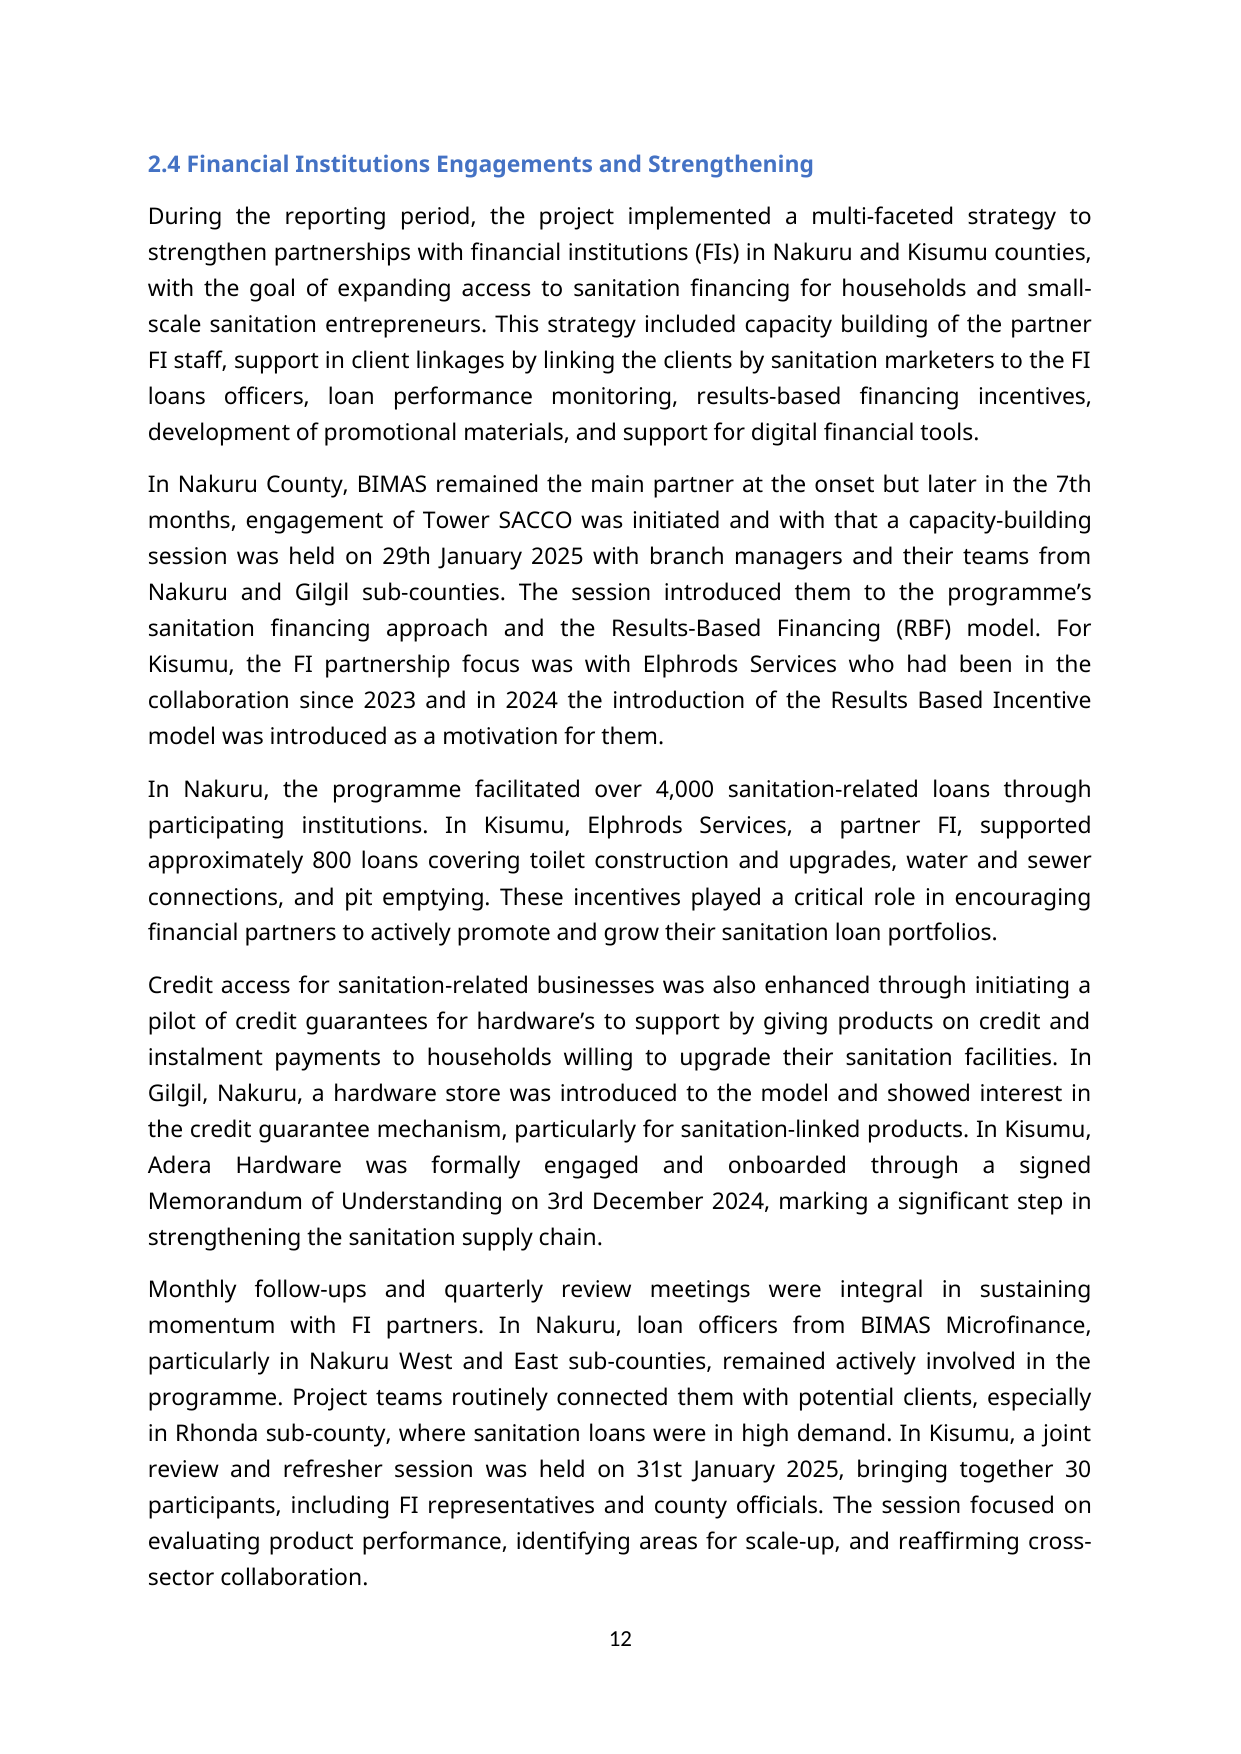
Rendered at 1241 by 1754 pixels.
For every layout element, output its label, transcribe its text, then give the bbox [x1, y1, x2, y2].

text During the reporting period, the project implemented a multi-faceted strategy to strengthen partnerships with financial institutions (FIs) in Nakuru and Kisumu counties, with the goal of expanding access to sanitation financing for households and small-scale sanitation entrepreneurs. This strategy included capacity building of the partner FI staff, support in client linkages by linking the clients by sanitation marketers to the FI loans officers, loan performance monitoring, results-based financing incentives, development of promotional materials, and support for digital financial tools. [148, 200, 1093, 447]
text 2.4 Financial Institutions Engagements and Strengthening [148, 148, 1093, 179]
text In Nakuru County, BIMAS remained the main partner at the onset but later in the 7th months, engagement of Tower SACCO was initiated and with that a capacity-building session was held on 29th January 2025 with branch managers and their teams from Nakuru and Gilgil sub-counties. The session introduced them to the programme’s sanitation financing approach and the Results-Based Financing (RBF) model. For Kisumu, the FI partnership focus was with Elphrods Services who had been in the collaboration since 2023 and in 2024 the introduction of the Results Based Incentive model was introduced as a motivation for them. [148, 468, 1093, 751]
text Monthly follow-ups and quarterly review meetings were integral in sustaining momentum with FI partners. In Nakuru, loan officers from BIMAS Microfinance, particularly in Nakuru West and East sub-counties, remained actively involved in the programme. Project teams routinely connected them with potential clients, especially in Rhonda sub-county, where sanitation loans were in high demand. In Kisumu, a joint review and refresher session was held on 31st January 2025, bringing together 30 participants, including FI representatives and county officials. The session focused on evaluating product performance, identifying areas for scale-up, and reaffirming cross-sector collaboration. [148, 1273, 1093, 1592]
text In Nakuru, the programme facilitated over 4,000 sanitation-related loans through participating institutions. In Kisumu, Elphrods Services, a partner FI, supported approximately 800 loans covering toilet construction and upgrades, water and sewer connections, and pit emptying. These incentives played a critical role in encouraging financial partners to actively promote and grow their sanitation loan portfolios. [148, 773, 1093, 948]
text Credit access for sanitation-related businesses was also enhanced through initiating a pilot of credit guarantees for hardware’s to support by giving products on credit and instalment payments to households willing to upgrade their sanitation facilities. In Gilgil, Nakuru, a hardware store was introduced to the model and showed interest in the credit guarantee mechanism, particularly for sanitation-linked products. In Kisumu, Adera Hardware was formally engaged and onboarded through a signed Memorandum of Understanding on 3rd December 2024, marking a significant step in strengthening the sanitation supply chain. [148, 969, 1093, 1252]
